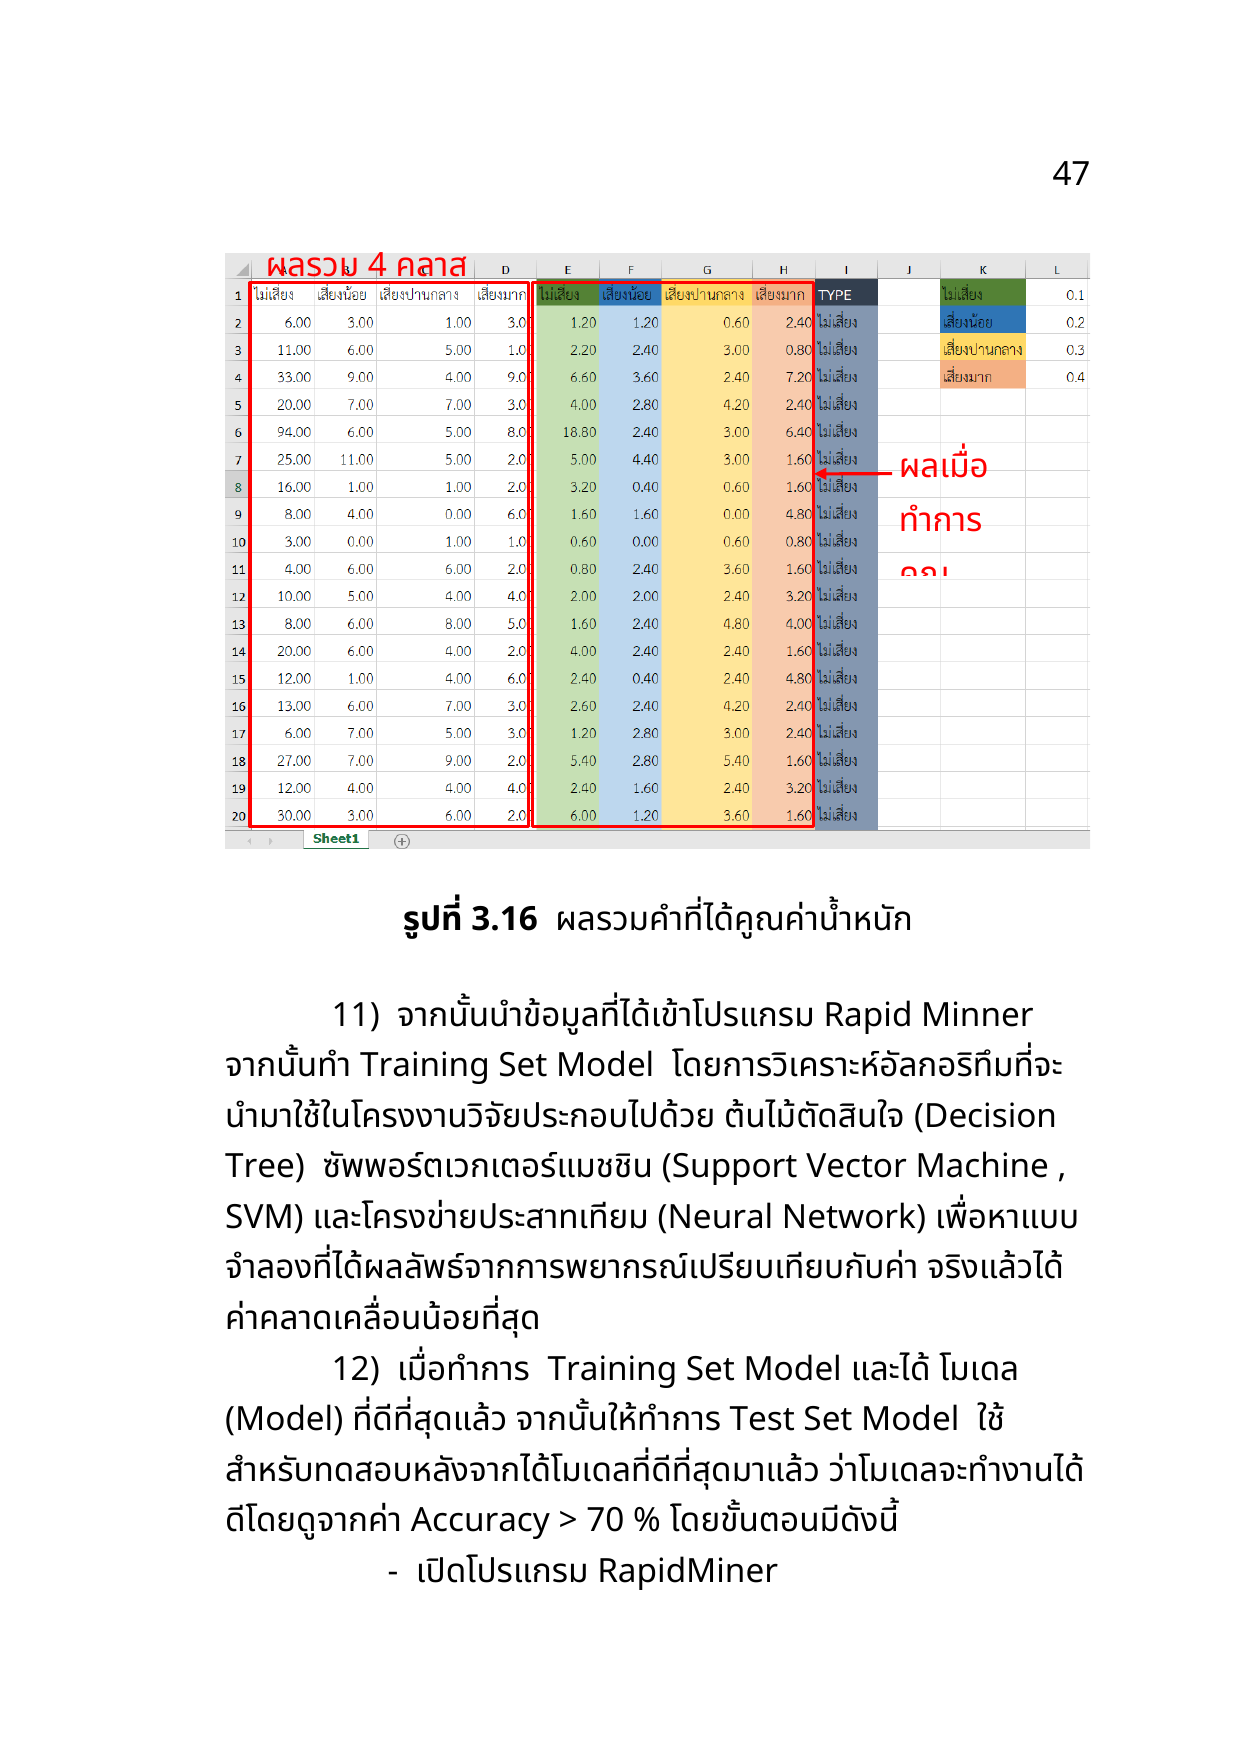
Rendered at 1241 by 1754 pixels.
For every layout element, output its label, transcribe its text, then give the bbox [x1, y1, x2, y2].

text 11) จากนั้นนำข้อมูลที่ได้เข้าโปรแกรม Rapid Minner จากนั้นทำ Training Set Model โดยการวิเคราะห์อัลกอริทึมที่จะนำมาใช้ในโครงงานวิจัยประกอบไปด้วย ต้นไม้ตัดสินใจ (Decision Tree) ซัพพอร์ตเวกเตอร์แมชชิน (Support Vector Machine , SVM) และโครงข่ายประสาทเทียม (Neural Network) เพื่อหาแบบจำลองที่ได้ผลลัพธ์จากการพยากรณ์เปรียบเทียบกับค่า จริงแล้วได้ค่าคลาดเคลื่อนน้อยที่สุด [225, 990, 1090, 1344]
picture [225, 253, 1091, 849]
text 12) เมื่อทำการ Training Set Model และได้ โมเดล (Model) ที่ดีที่สุดแล้ว จากนั้นให้ทำการ Test Set Model ใช้สำหรับทดสอบหลังจากได้โมเดลที่ดีที่สุดมาแล้ว ว่าโมเดลจะทำงานได้ดีโดยดูจากค่า Accuracy > 70 % โดยขั้นตอนมีดังนี้ [225, 1344, 1090, 1547]
text - เปิดโปรแกรม RapidMiner [225, 1547, 1090, 1597]
picture [371, 257, 379, 268]
text รูปที่ 3.16 ผลรวมคำที่ได้คูณค่าน้ำหนัก [225, 894, 1090, 945]
